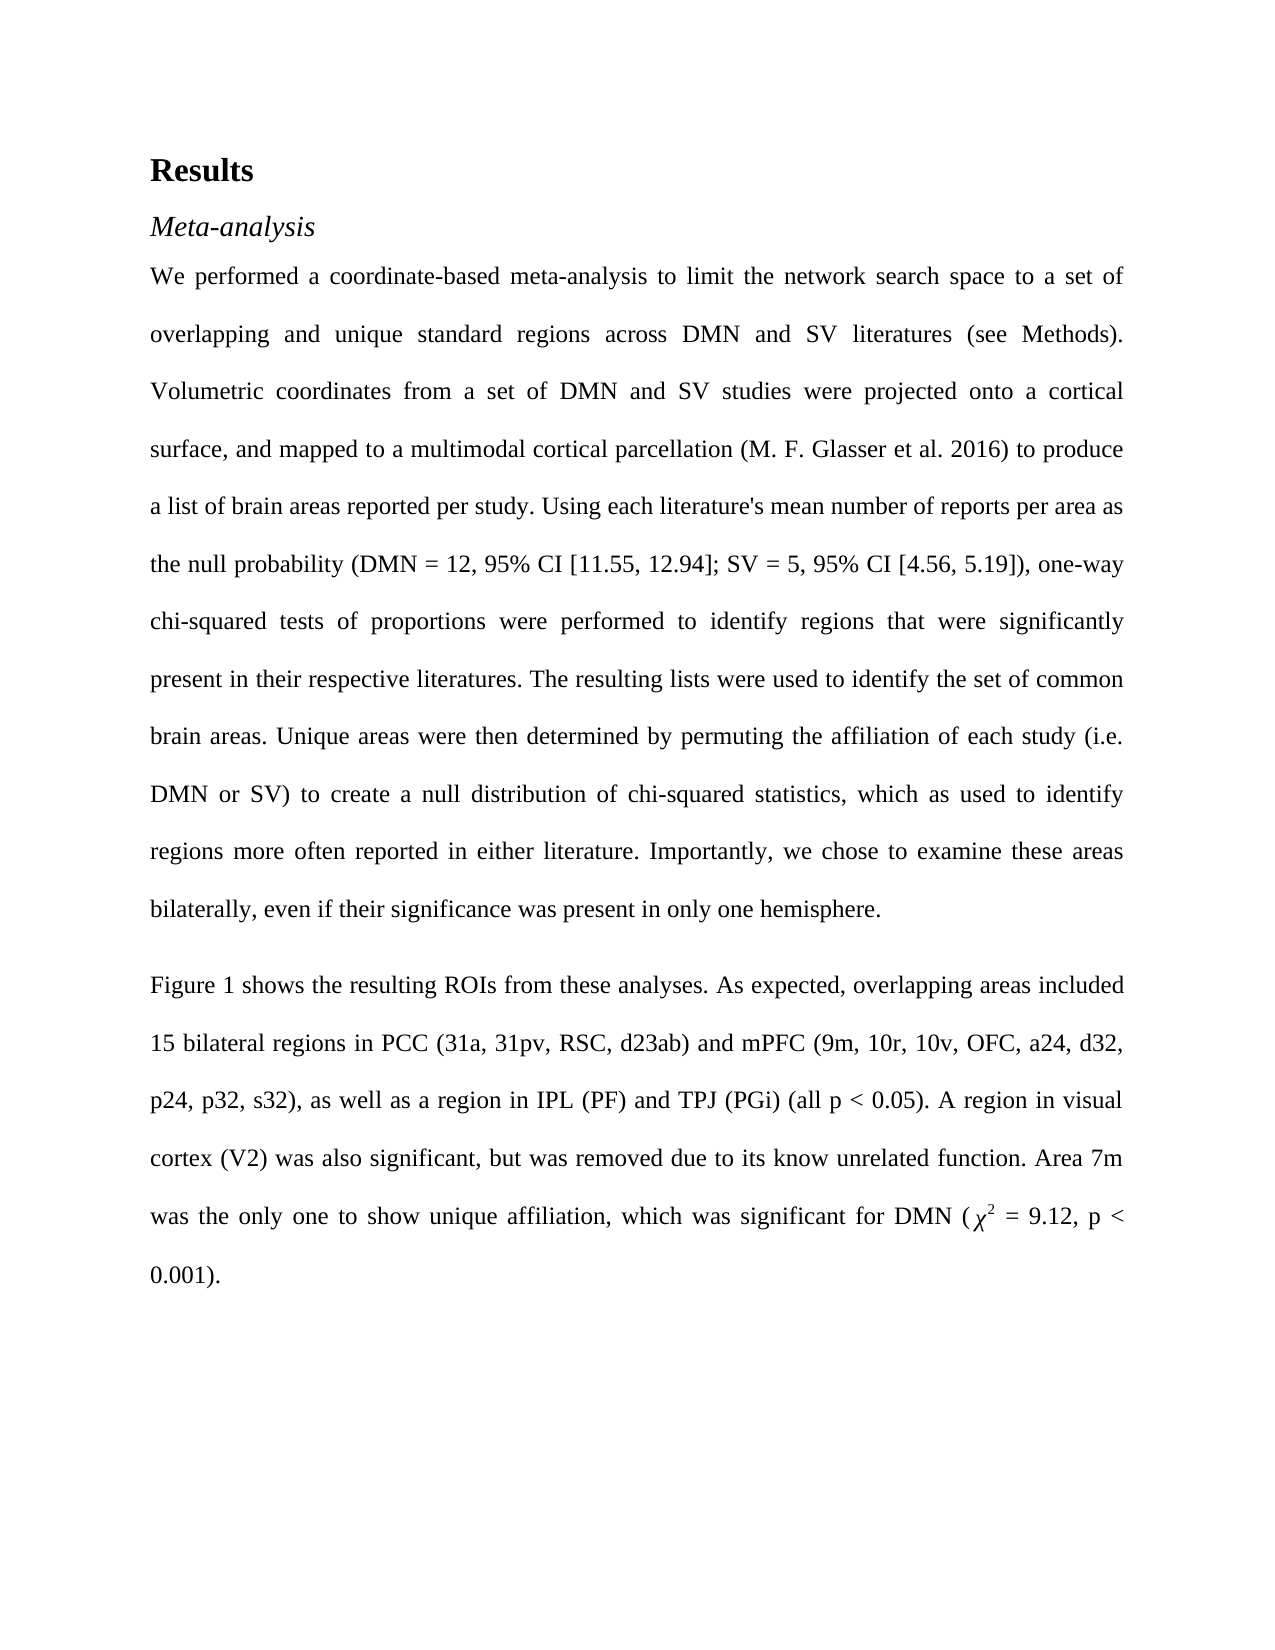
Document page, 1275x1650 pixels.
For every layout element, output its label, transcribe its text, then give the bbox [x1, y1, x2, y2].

subtitle Meta-analysis [150, 209, 1125, 243]
text Figure 1 shows the resulting ROIs from these analyses. As expected, overlapping areas included 15 bilateral regions in PCC (31a, 31pv, RSC, d23ab) and mPFC (9m, 10r, 10v, OFC, a24, d32, p24, p32, s32), as well as a region in IPL (PF) and TPJ (PGi) (all p < 0.05). A region in visual cortex (V2) was also significant, but was removed due to its know unrelated function. Area 7m was the only one to show unique affiliation, which was significant for DMN ( = 9.12, p < 0.001). [150, 970, 1125, 1289]
subtitle Results [150, 150, 1125, 188]
text We performed a coordinate-based meta-analysis to limit the network search space to a set of overlapping and unique standard regions across DMN and SV literatures (see Methods). Volumetric coordinates from a set of DMN and SV studies were projected onto a cortical surface, and mapped to a multimodal cortical parcellation (M. F. Glasser et al. 2016) to produce a list of brain areas reported per study. Using each literature's mean number of reports per area as the null probability (DMN = 12, 95% CI [11.55, 12.94]; SV = 5, 95% CI [4.56, 5.19]), one-way chi-squared tests of proportions were performed to identify regions that were significantly present in their respective literatures. The resulting lists were used to identify the set of common brain areas. Unique areas were then determined by permuting the affiliation of each study (i.e. DMN or SV) to create a null distribution of chi-squared statistics, which as used to identify regions more often reported in either literature. Importantly, we chose to examine these areas bilaterally, even if their significance was present in only one hemisphere. [150, 261, 1125, 923]
